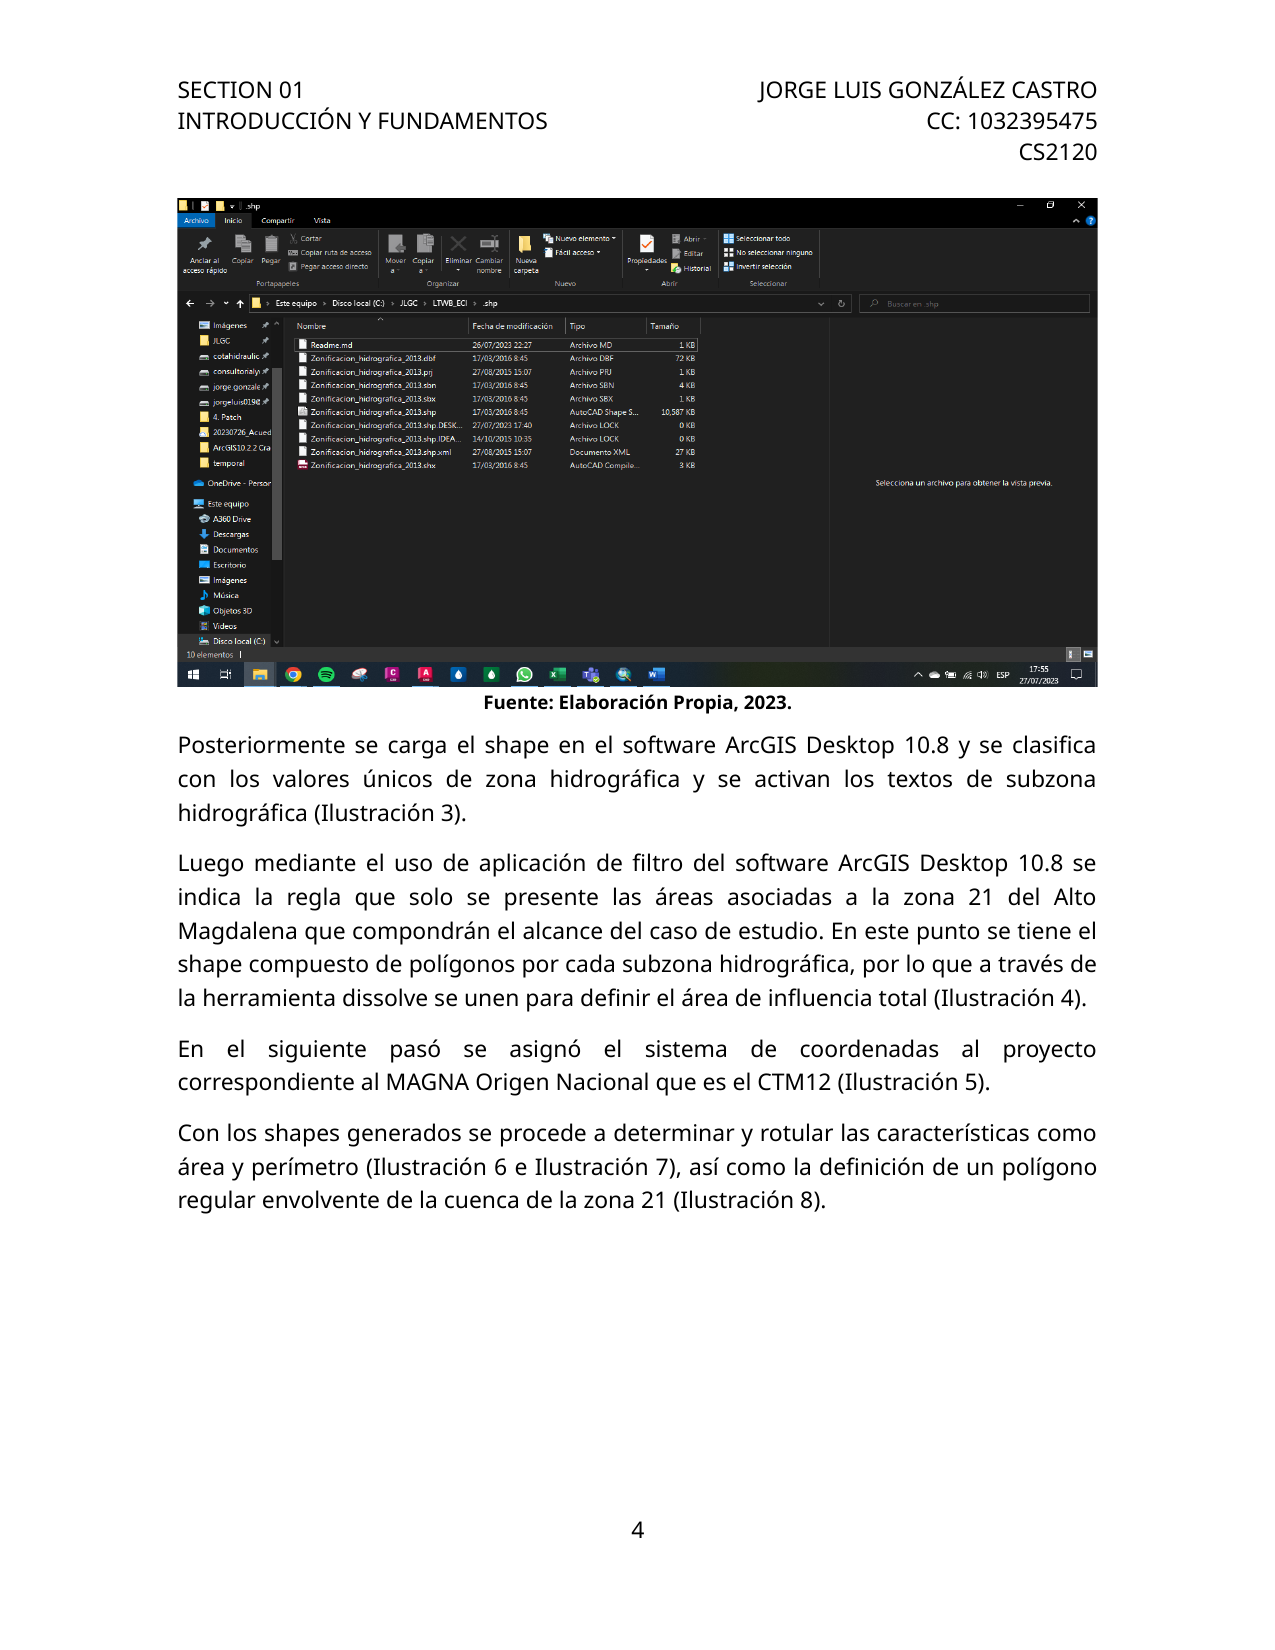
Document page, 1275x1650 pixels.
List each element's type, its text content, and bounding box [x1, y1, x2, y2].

text Luego mediante el uso de aplicación de filtro del software ArcGIS Desktop 10.8 se indica la regla que solo se presente las áreas asociadas a la zona 21 del Alto Magdalena que compondrán el alcance del caso de estudio. En este punto se tiene el shape compuesto de polígonos por cada subzona hidrográfica, por lo que a través de la herramienta dissolve se unen para definir el área de influencia total (Ilustración 4). [177, 847, 1098, 1013]
text Posteriormente se carga el shape en el software ArcGIS Desktop 10.8 y se clasifica con los valores únicos de zona hidrográfica y se activan los textos de subzona hidrográfica (Ilustración 3). [177, 729, 1098, 828]
picture [177, 198, 1098, 687]
text Con los shapes generados se procede a determinar y rotular las características como área y perímetro (Ilustración 6 e Ilustración 7), así como la definición de un polígono regular envolvente de la cuenca de la zona 21 (Ilustración 8). [177, 1117, 1098, 1215]
text En el siguiente pasó se asignó el sistema de coordenadas al proyecto correspondiente al MAGNA Origen Nacional que es el CTM12 (Ilustración 5). [177, 1032, 1098, 1097]
text Fuente: Elaboración Propia, 2023. [177, 689, 1098, 715]
